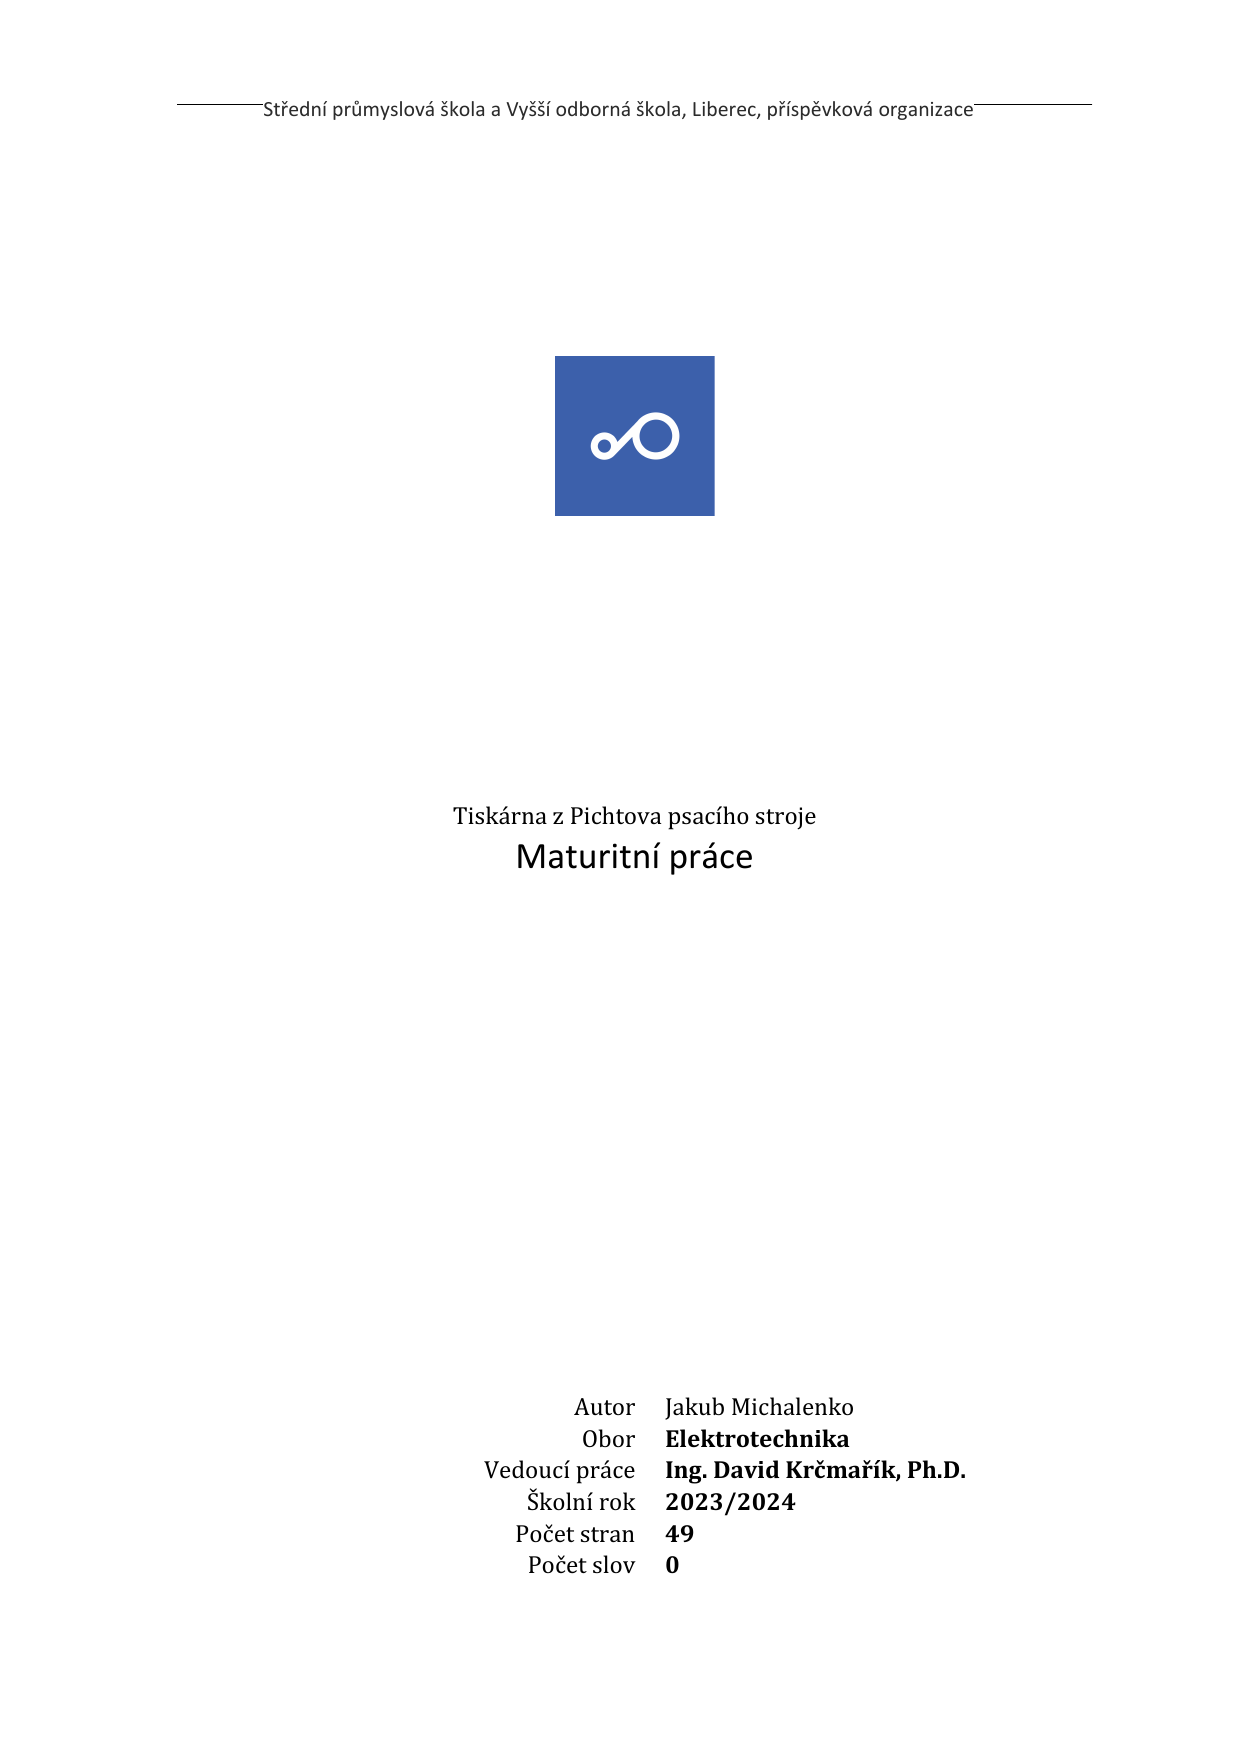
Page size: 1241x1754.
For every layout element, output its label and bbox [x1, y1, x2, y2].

picture [555, 356, 715, 516]
